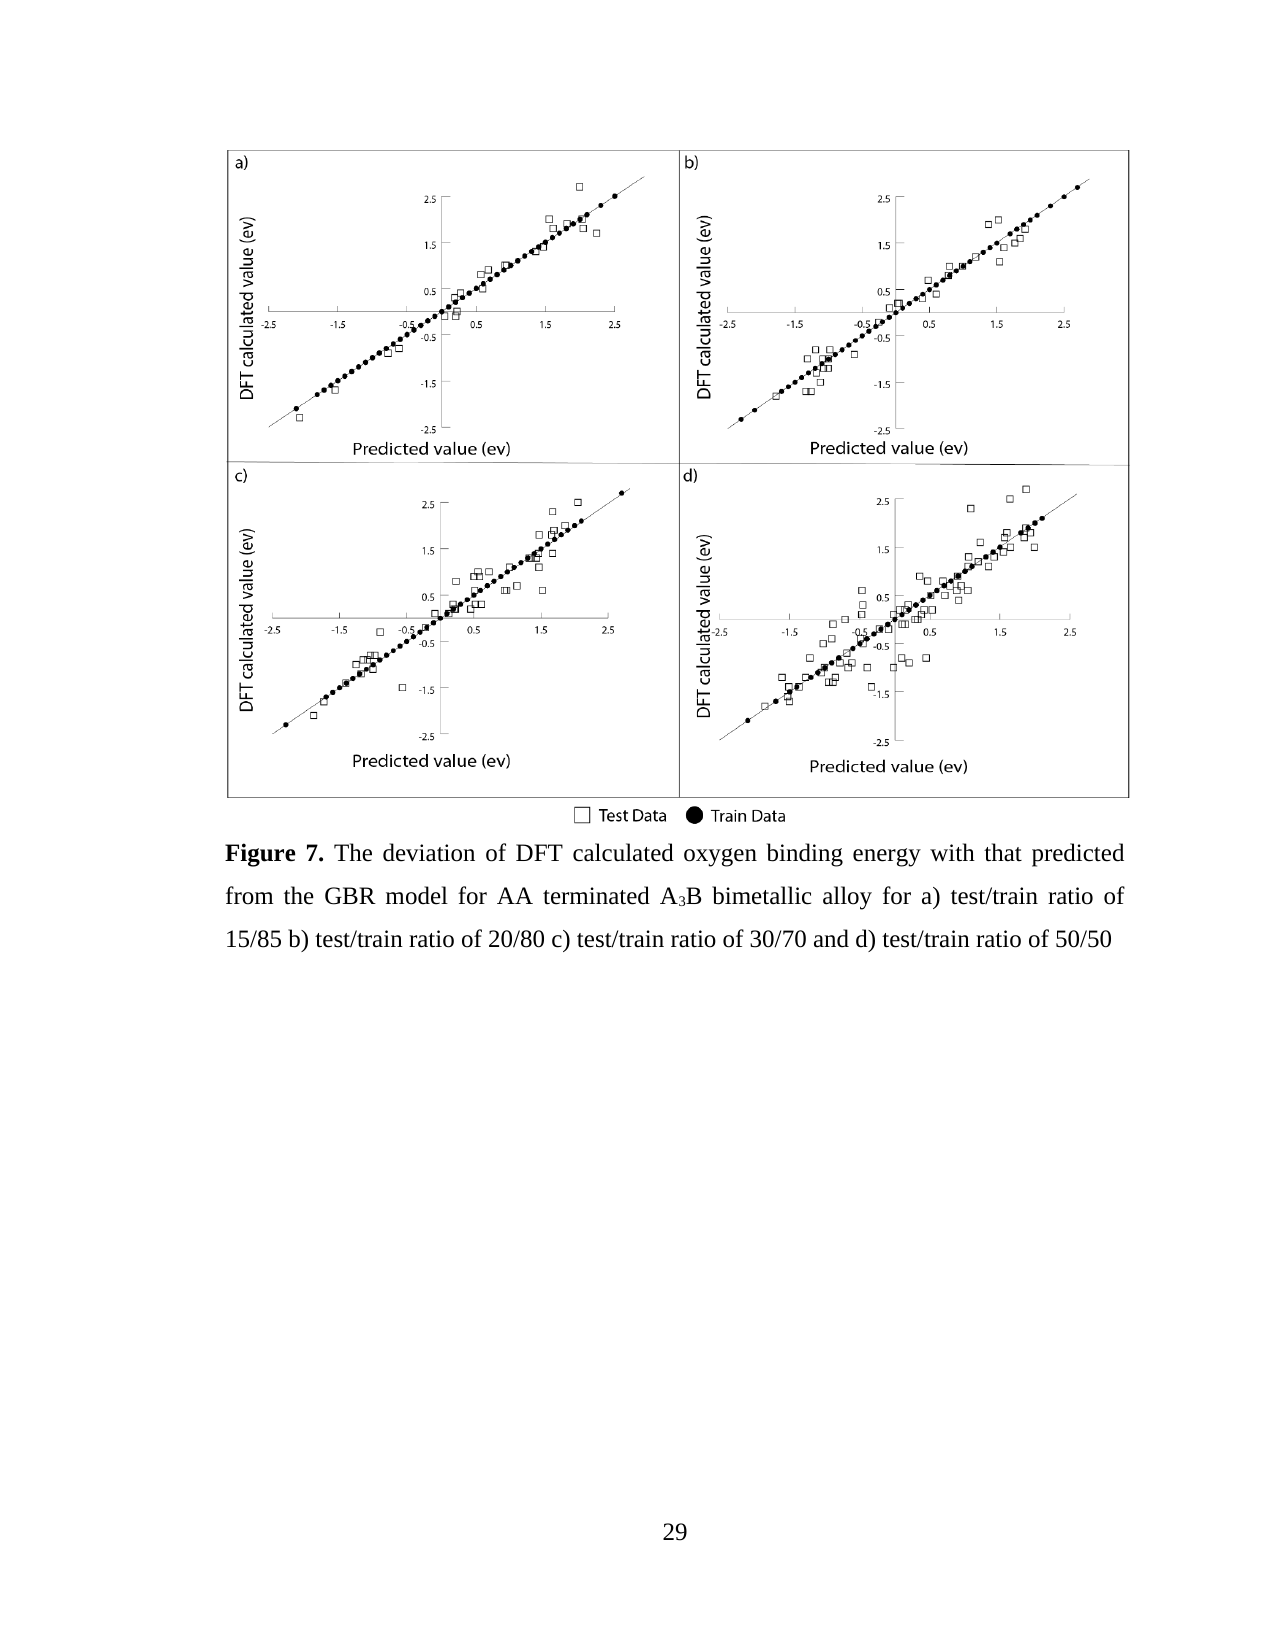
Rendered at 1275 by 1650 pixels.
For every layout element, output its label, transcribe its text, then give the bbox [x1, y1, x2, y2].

text Figure 7. The deviation of DFT calculated oxygen binding energy with that predicted from the GBR model for AA terminated A3B bimetallic alloy for a) test/train ratio of 15/85 b) test/train ratio of 20/80 c) test/train ratio of 30/70 and d) test/train ratio of 50/50 [225, 838, 1125, 953]
picture [225, 150, 1131, 826]
